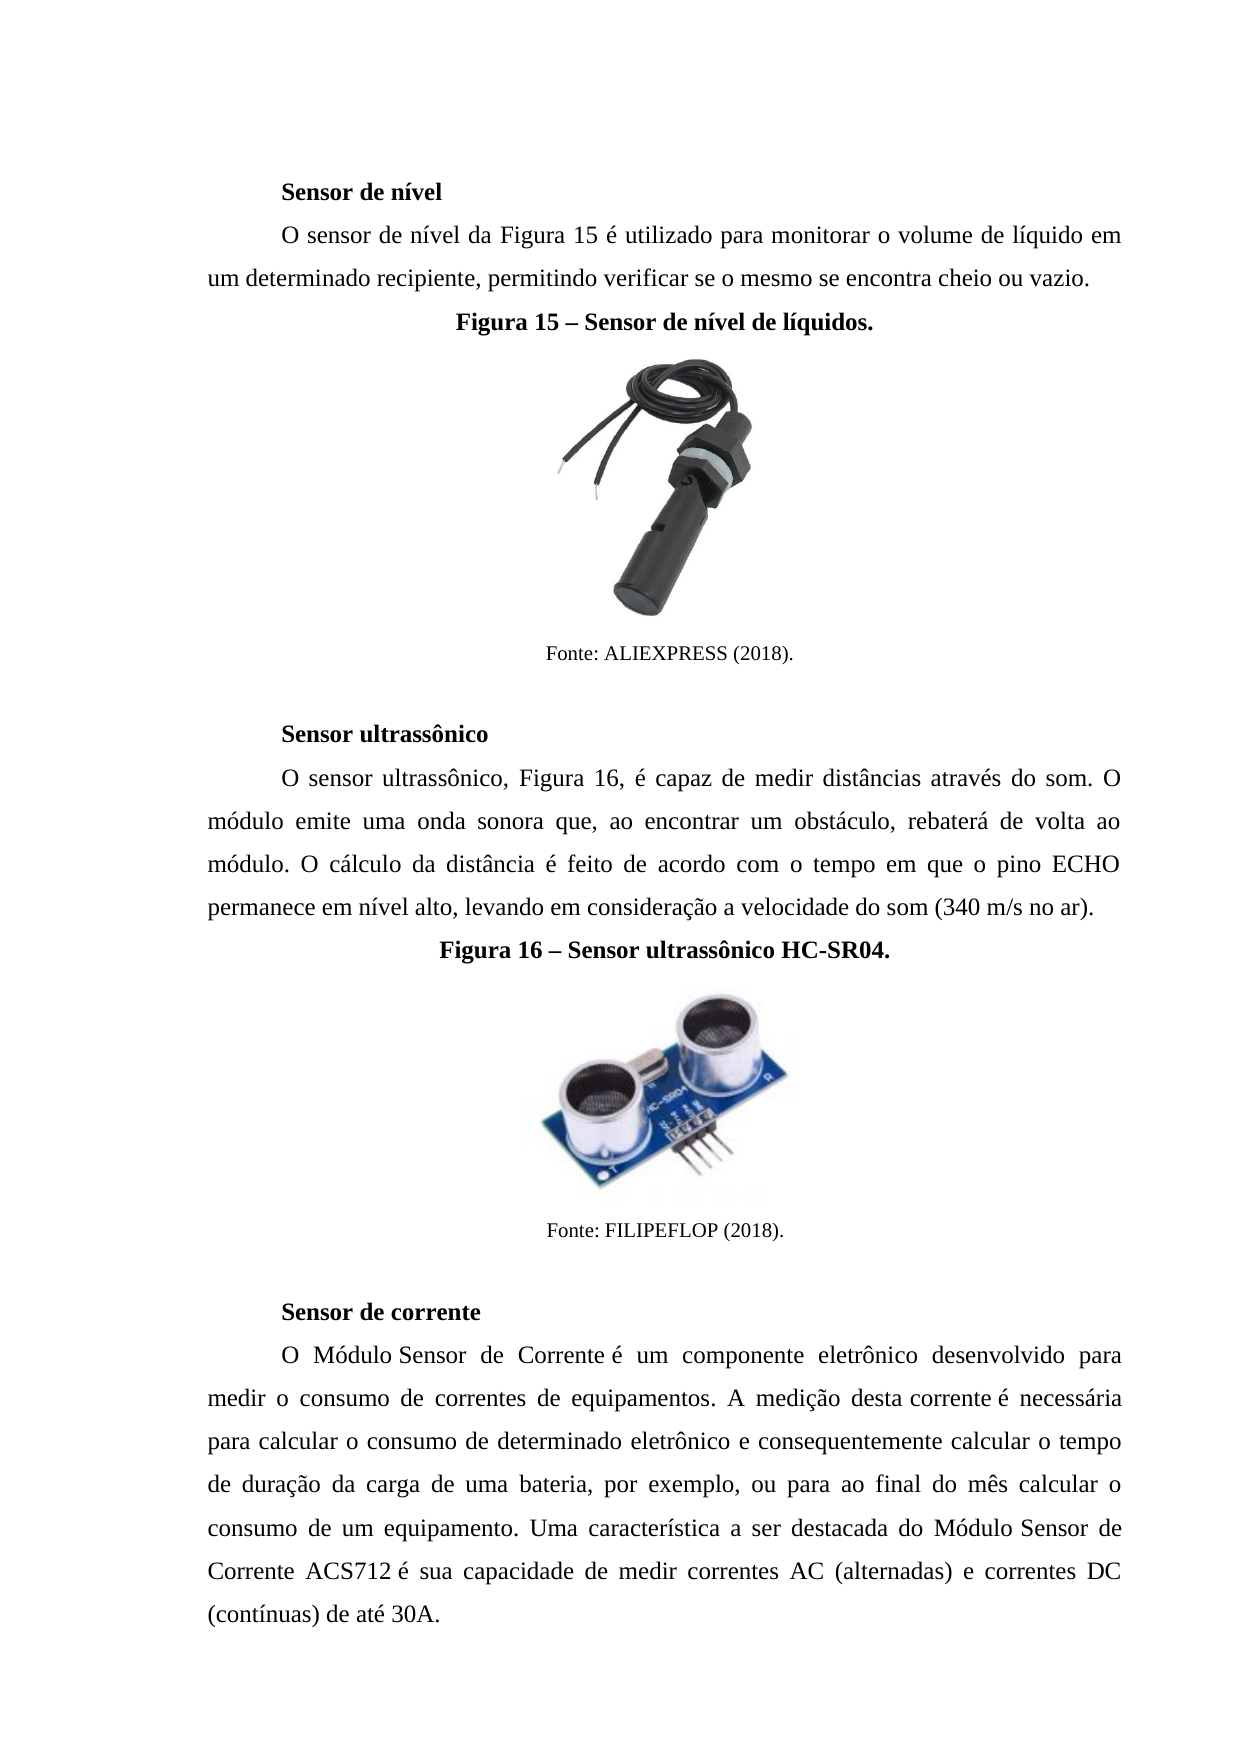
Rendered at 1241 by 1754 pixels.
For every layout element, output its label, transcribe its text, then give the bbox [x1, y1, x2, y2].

text O sensor ultrassônico, Figura 16, é capaz de medir distâncias através do som. O módulo emite uma onda sonora que, ao encontrar um obstáculo, rebaterá de volta ao módulo. O cálculo da distância é feito de acordo com o tempo em que o pino ECHO permanece em nível alto, levando em consideração a velocidade do som (340 m/s no ar). [207, 763, 1122, 921]
text Sensor de nível [207, 177, 1122, 206]
text Fonte: ALIEXPRESS (2018). [399, 640, 1122, 664]
text Figura 15 – Sensor de nível de líquidos. [207, 307, 1122, 335]
text O Módulo Sensor de Corrente é um componente eletrônico desenvolvido para medir o consumo de correntes de equipamentos. A medição desta corrente é necessária para calcular o consumo de determinado eletrônico e consequentemente calcular o tempo de duração da carga de uma bateria, por exemplo, ou para ao final do mês calcular o consumo de um equipamento. Uma característica a ser destacada do Módulo Sensor de Corrente ACS712 é sua capacidade de medir correntes AC (alternadas) e correntes DC (contínuas) de até 30A. [207, 1340, 1122, 1628]
picture [524, 978, 806, 1206]
text Fonte: FILIPEFLOP (2018). [473, 1218, 1122, 1242]
text Sensor de corrente [207, 1297, 1122, 1326]
text Sensor ultrassônico [207, 719, 1122, 748]
text O sensor de nível da Figura 15 é utilizado para monitorar o volume de líquido em um determinado recipiente, permitindo verificar se o mesmo se encontra cheio ou vazio. [207, 220, 1122, 292]
picture [525, 349, 804, 629]
text Figura 16 – Sensor ultrassônico HC-SR04. [207, 935, 1122, 964]
